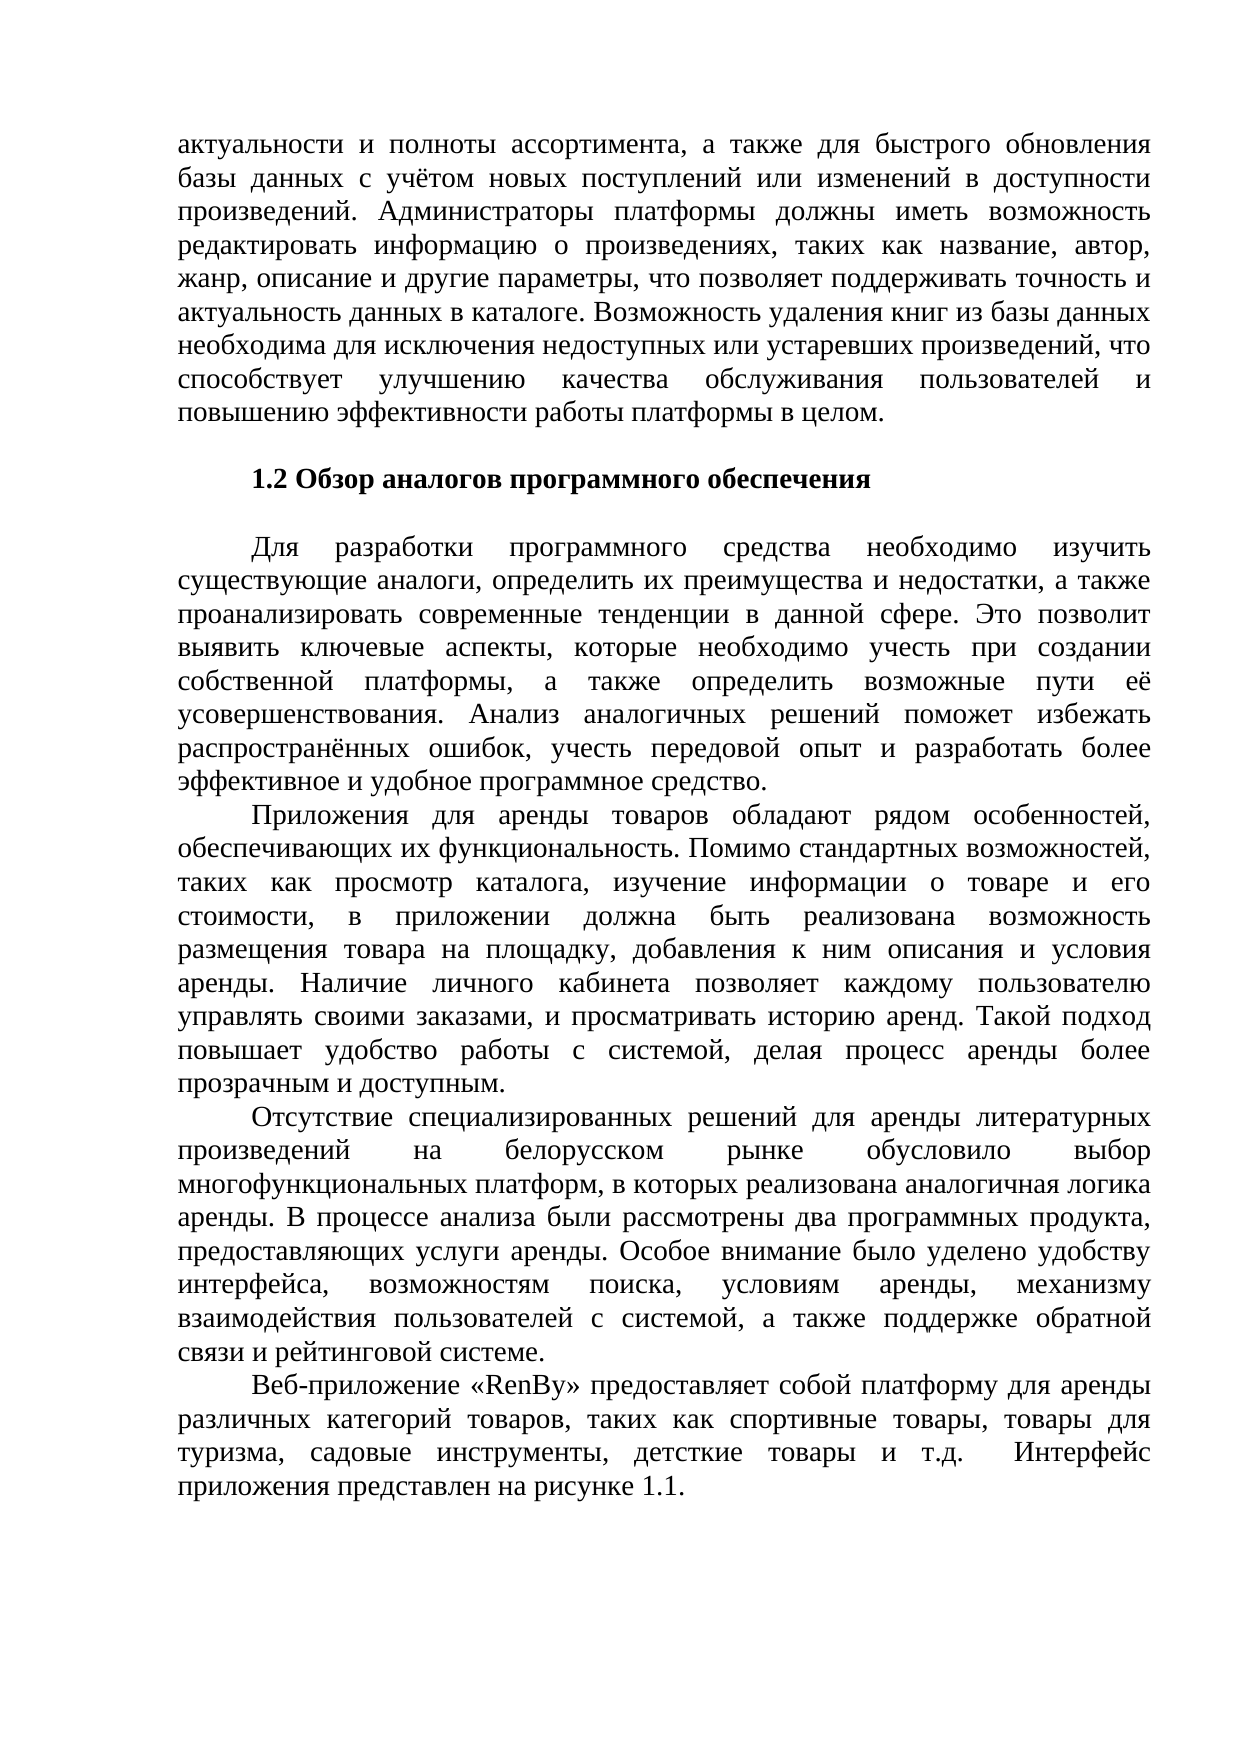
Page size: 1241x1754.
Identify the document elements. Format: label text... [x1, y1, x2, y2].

subtitle Обзор аналогов программного обеспечения [251, 462, 1152, 495]
text Для разработки программного средства необходимо изучить существующие аналоги, определить их преимущества и недостатки, а также проанализировать современные тенденции в данной сфере. Это позволит выявить ключевые аспекты, которые необходимо учесть при создании собственной платформы, а также определить возможные пути её усовершенствования. Анализ аналогичных решений поможет избежать распространённых ошибок, учесть передовой опыт и разработать более эффективное и удобное программное средство. [177, 529, 1152, 797]
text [177, 126, 1152, 428]
text Веб-приложение «RenBy» предоставляет собой платформу для аренды различных категорий товаров, таких как спортивные товары, товары для туризма, садовые инструменты, детсткие товары и т.д. Интерфейс приложения представлен на рисунке 1.1. [177, 1367, 1152, 1501]
text Приложения для аренды товаров обладают рядом особенностей, обеспечивающих их функциональность. Помимо стандартных возможностей, таких как просмотр каталога, изучение информации о товаре и его стоимости, в приложении должна быть реализована возможность размещения товара на площадку, добавления к ним описания и условия аренды. Наличие личного кабинета позволяет каждому пользователю управлять своими заказами, и просматривать историю аренд. Такой подход повышает удобство работы с системой, делая процесс аренды более прозрачным и доступным. [177, 797, 1152, 1099]
text Отсутствие специализированных решений для аренды литературных произведений на белорусском рынке обусловило выбор многофункциональных платформ, в которых реализована аналогичная логика аренды. В процессе анализа были рассмотрены два программных продукта, предоставляющих услуги аренды. Особое внимание было уделено удобству интерфейса, возможностям поиска, условиям аренды, механизму взаимодействия пользователей с системой, а также поддержке обратной связи и рейтинговой системе. [177, 1099, 1152, 1367]
